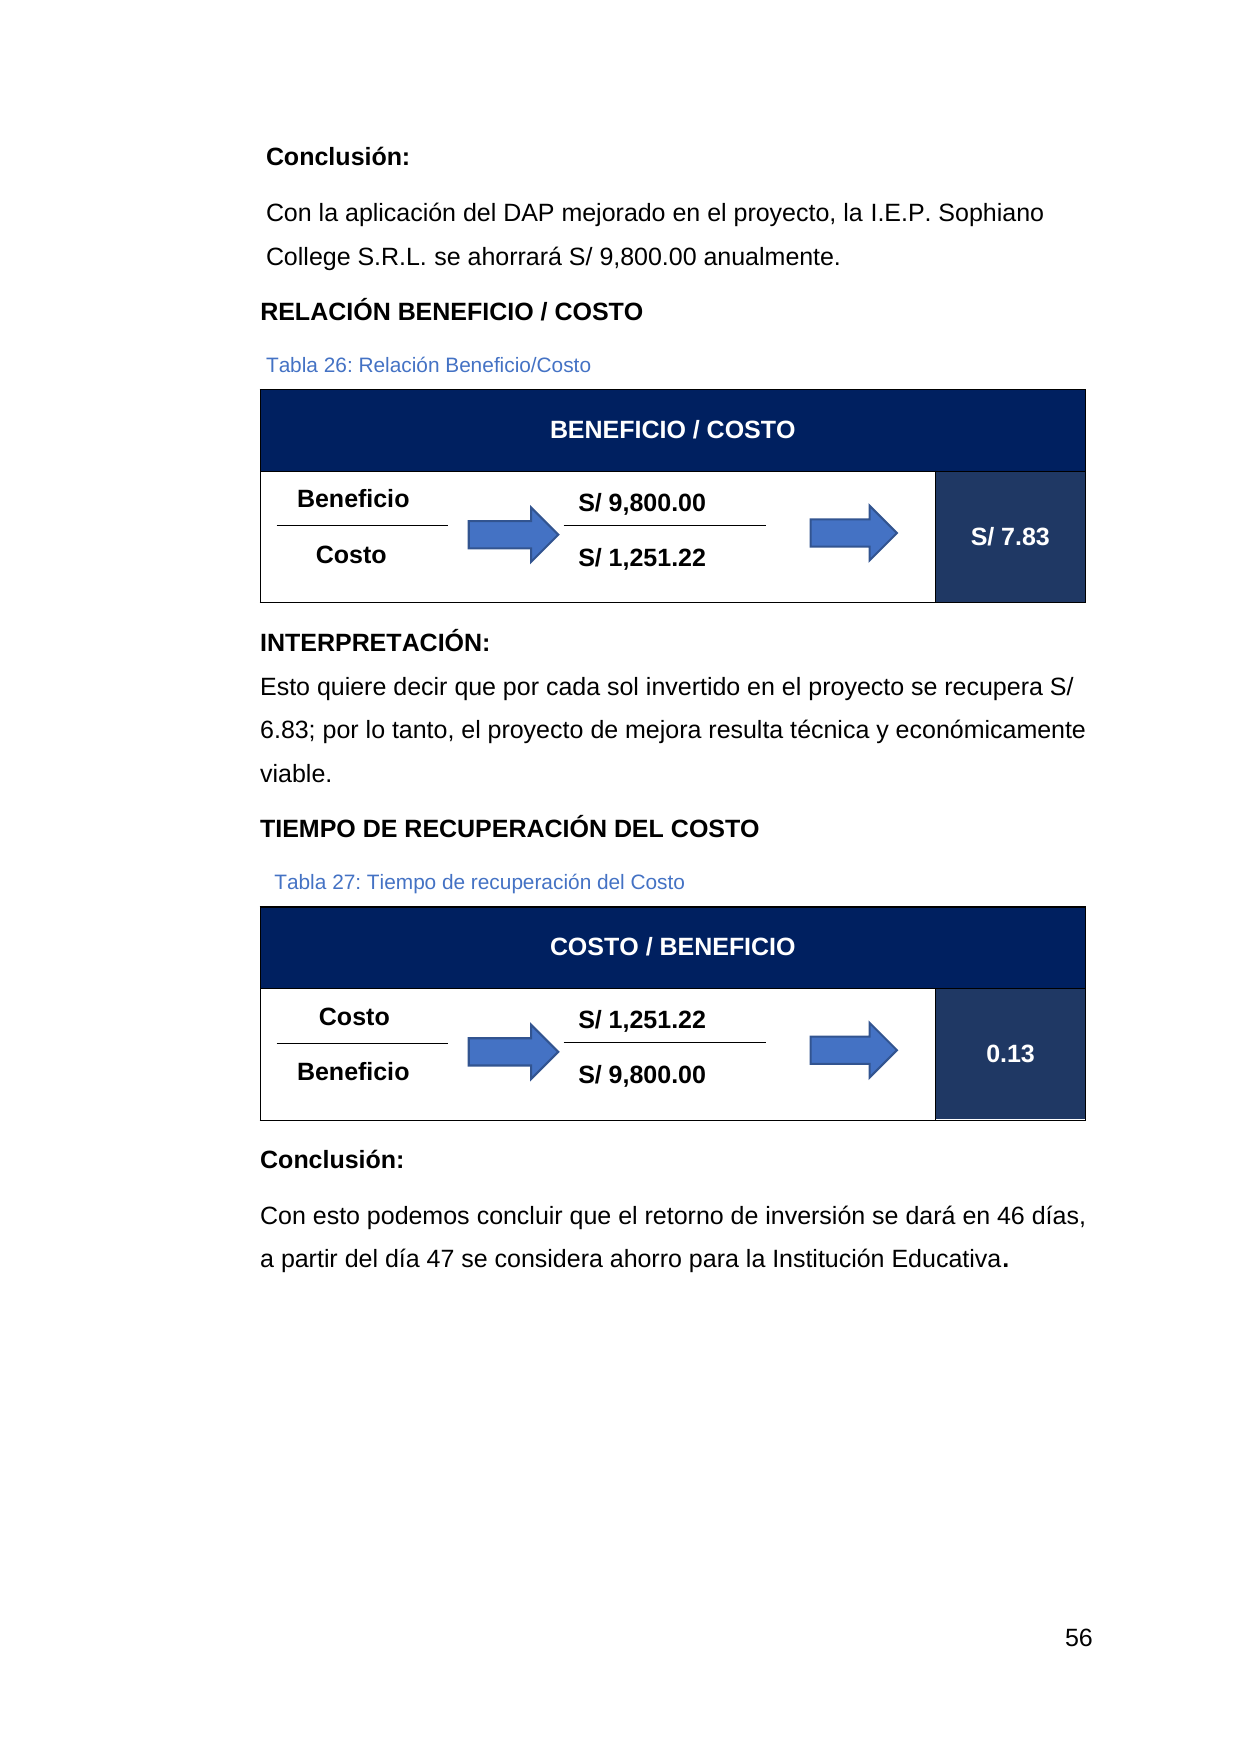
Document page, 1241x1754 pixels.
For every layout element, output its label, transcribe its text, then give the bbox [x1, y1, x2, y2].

table_header COSTO / BENEFICIO [261, 908, 1085, 988]
text RELACIÓN BENEFICIO / COSTO [260, 297, 1092, 326]
text Con esto podemos concluir que el retorno de inversión se dará en 46 días, a partir del día 47 se considera ahorro para la Institución Educativa. [260, 1201, 1092, 1273]
table_cell Costo Beneficio [261, 989, 935, 1119]
text Tabla 26: Relación Beneficio/Costo [251, 353, 1092, 377]
table_cell S/ 7.83 [936, 472, 1085, 602]
table_cell Beneficio Costo [261, 472, 935, 602]
text Esto quiere decir que por cada sol invertido en el proyecto se recupera S/ 6.83; por lo tanto, el proyecto de mejora resulta técnica y económicamente viable. [260, 672, 1092, 787]
table_header BENEFICIO / COSTO [261, 390, 1085, 471]
text Conclusión: [260, 1146, 1092, 1174]
text INTERPRETACIÓN: [260, 628, 1092, 657]
table_cell 0.13 [936, 989, 1085, 1119]
text Tabla 27: Tiempo de recuperación del Costo [274, 870, 1092, 894]
text Con la aplicación del DAP mejorado en el proyecto, la I.E.P. Sophiano College S.R.L. se ahorrará S/ 9,800.00 anualmente. [266, 198, 1092, 270]
text Conclusión: [266, 142, 1092, 171]
text TIEMPO DE RECUPERACIÓN DEL COSTO [260, 814, 1092, 843]
